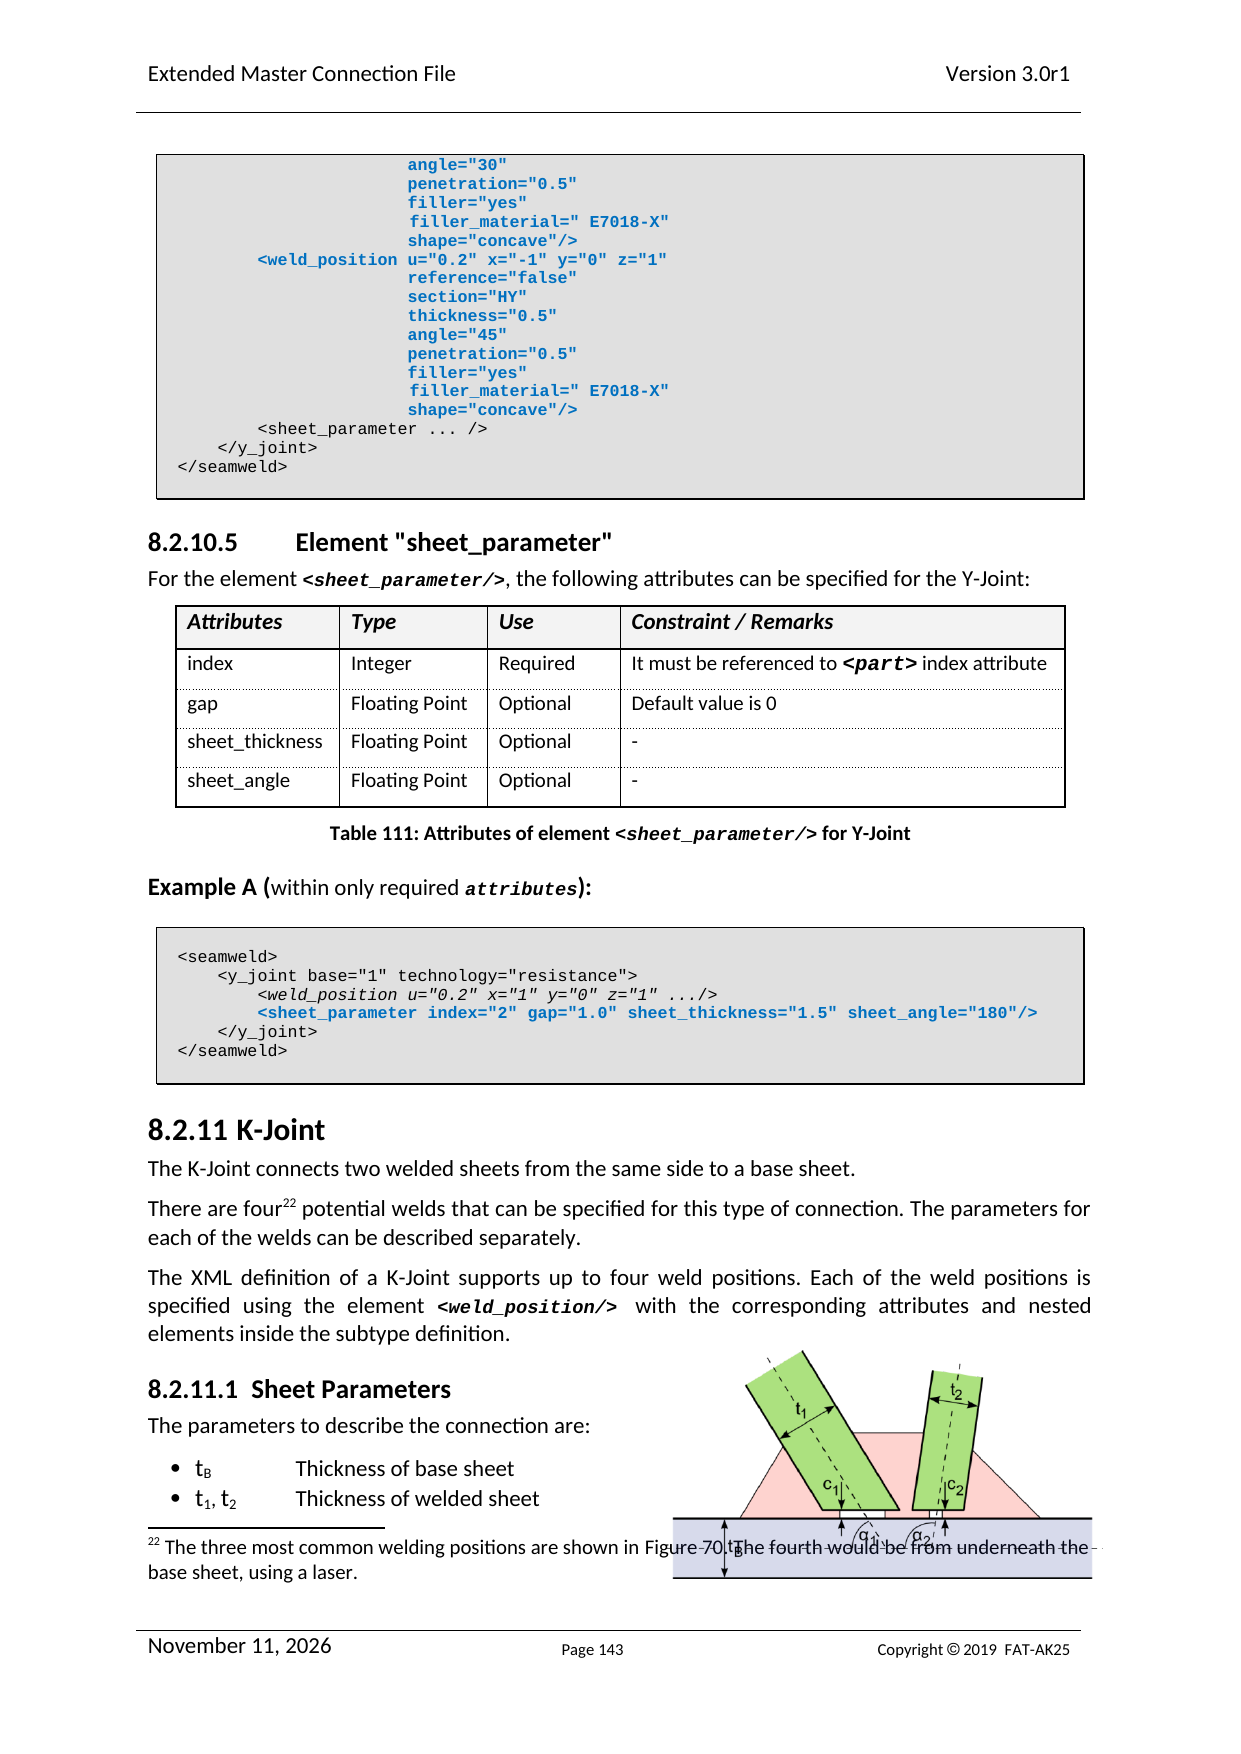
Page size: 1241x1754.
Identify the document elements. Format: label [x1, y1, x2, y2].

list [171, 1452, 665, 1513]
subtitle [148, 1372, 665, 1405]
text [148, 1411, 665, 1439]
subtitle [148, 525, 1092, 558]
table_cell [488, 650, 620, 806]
picture [665, 1350, 1103, 1579]
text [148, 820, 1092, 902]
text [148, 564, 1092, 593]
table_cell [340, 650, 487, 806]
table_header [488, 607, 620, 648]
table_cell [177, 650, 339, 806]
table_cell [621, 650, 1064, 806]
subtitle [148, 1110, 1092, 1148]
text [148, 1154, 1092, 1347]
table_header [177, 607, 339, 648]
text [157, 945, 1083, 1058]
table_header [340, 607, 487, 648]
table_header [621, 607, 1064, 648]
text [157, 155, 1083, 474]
